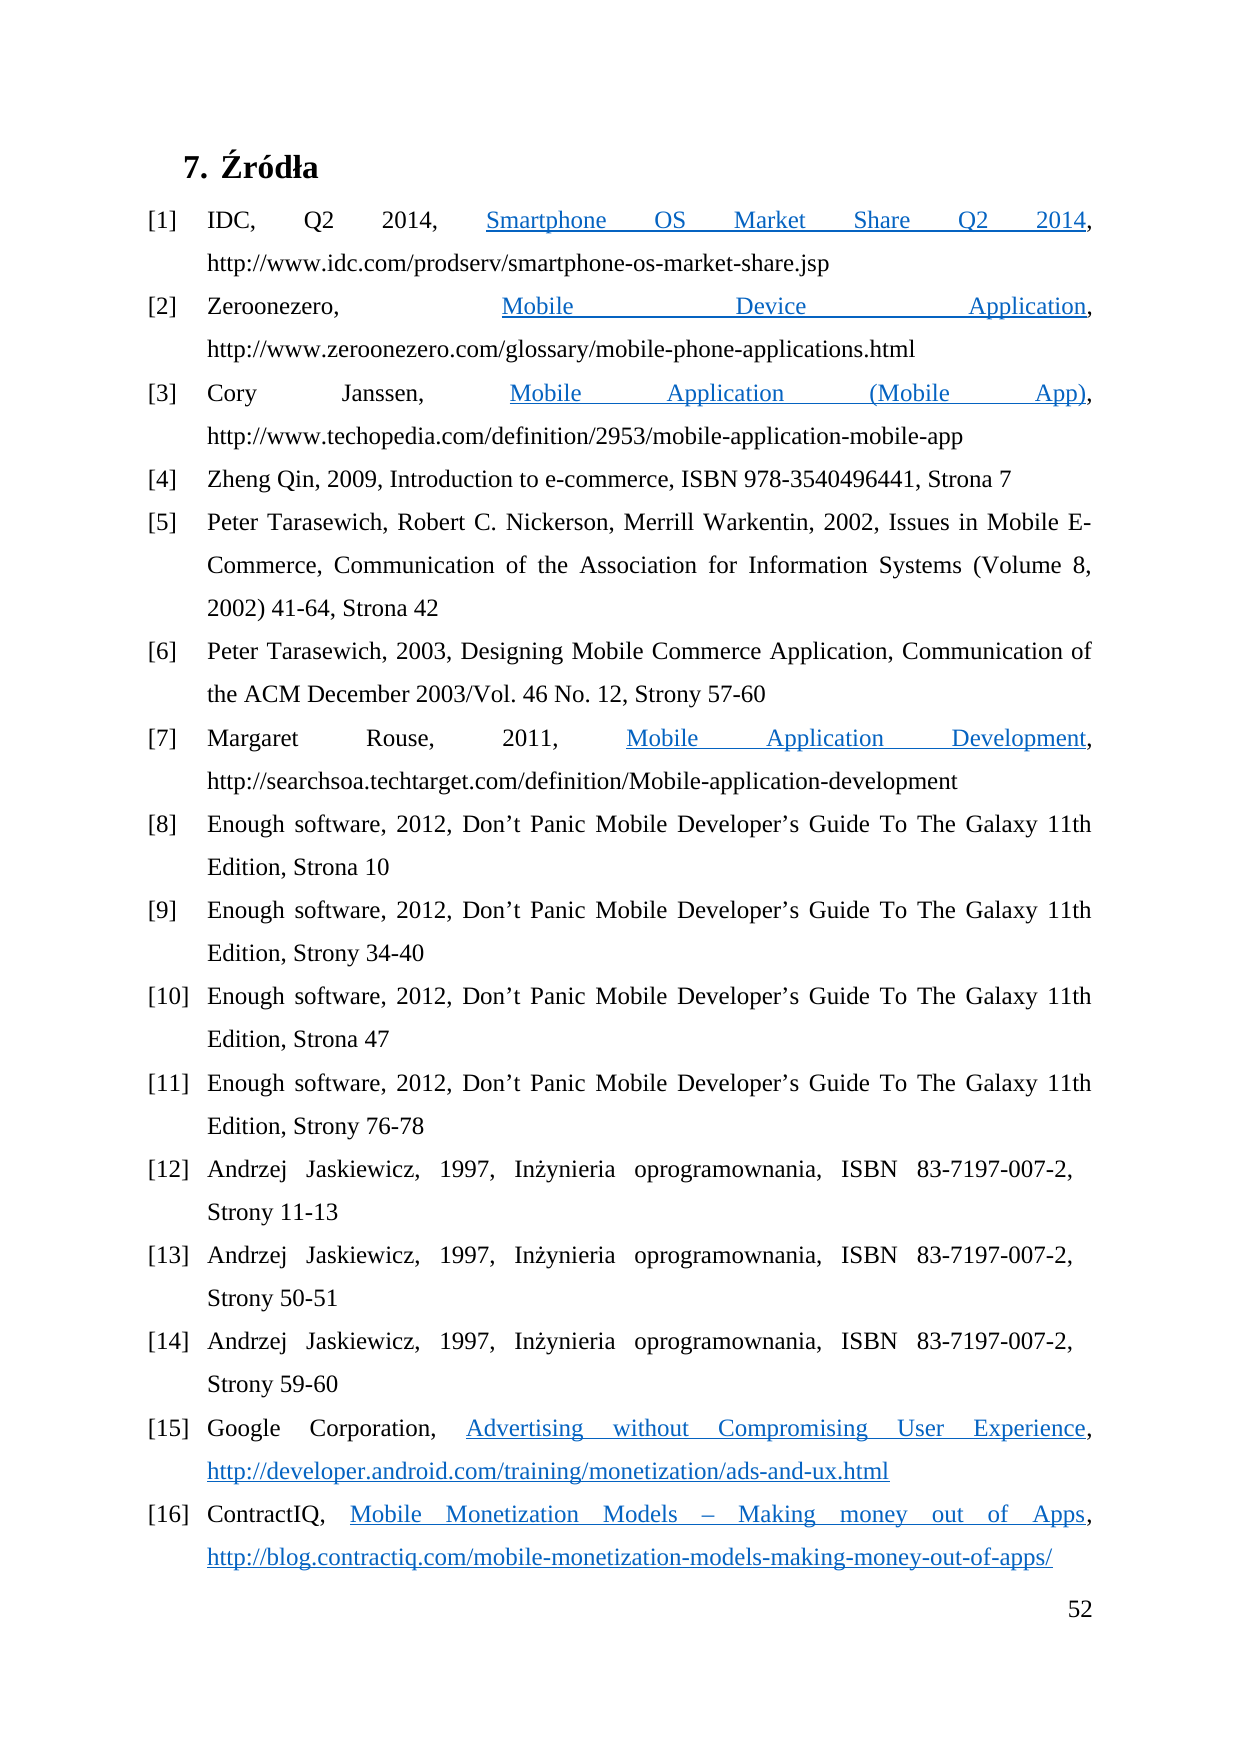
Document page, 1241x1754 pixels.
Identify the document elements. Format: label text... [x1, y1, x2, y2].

list Enough software, 2012, Don’t Panic Mobile Developer’s Guide To The Galaxy 11th Edition, Strona 47 [148, 981, 1092, 1053]
list Enough software, 2012, Don’t Panic Mobile Developer’s Guide To The Galaxy 11th Edition, Strona 10 [148, 809, 1092, 881]
list Andrzej Jaskiewicz, 1997, Inżynieria oprogramownania, ISBN 83-7197-007-2, Strony 50-51 [148, 1240, 1092, 1312]
list Margaret Rouse, 2011, Mobile Application Development, http://searchsoa.techtarget.com/definition/Mobile-application-development [148, 723, 1092, 794]
list Andrzej Jaskiewicz, 1997, Inżynieria oprogramownania, ISBN 83-7197-007-2, Strony 59-60 [148, 1326, 1092, 1398]
list Cory Janssen, Mobile Application (Mobile App), http://www.techopedia.com/definition/2953/mobile-application-mobile-app [148, 378, 1092, 449]
list Andrzej Jaskiewicz, 1997, Inżynieria oprogramownania, ISBN 83-7197-007-2, Strony 11-13 [148, 1154, 1092, 1226]
list Enough software, 2012, Don’t Panic Mobile Developer’s Guide To The Galaxy 11th Edition, Strony 34-40 [148, 895, 1092, 967]
list Google Corporation, Advertising without Compromising User Experience, http://developer.android.com/training/monetization/ads-and-ux.html [148, 1413, 1092, 1484]
list Zheng Qin, 2009, Introduction to e-commerce, ISBN 978-3540496441, Strona 7 [148, 464, 1092, 493]
list Peter Tarasewich, Robert C. Nickerson, Merrill Warkentin, 2002, Issues in Mobile E-Commerce, Communication of the Association for Information Systems (Volume 8, 2002) 41-64, Strona 42 [148, 507, 1092, 622]
list Peter Tarasewich, 2003, Designing Mobile Commerce Application, Communication of the ACM December 2003/Vol. 46 No. 12, Strony 57-60 [148, 636, 1092, 708]
list ContractIQ, Mobile Monetization Models – Making money out of Apps, http://blog.contractiq.com/mobile-monetization-models-making-money-out-of-apps/ [148, 1499, 1092, 1571]
list Zeroonezero, Mobile Device Application, http://www.zeroonezero.com/glossary/mobile-phone-applications.html [148, 291, 1092, 363]
list IDC, Q2 2014, Smartphone OS Market Share Q2 2014, http://www.idc.com/prodserv/smartphone-os-market-share.jsp [148, 205, 1092, 277]
subtitle Źródła [183, 148, 1092, 186]
list Enough software, 2012, Don’t Panic Mobile Developer’s Guide To The Galaxy 11th Edition, Strony 76-78 [148, 1068, 1092, 1139]
